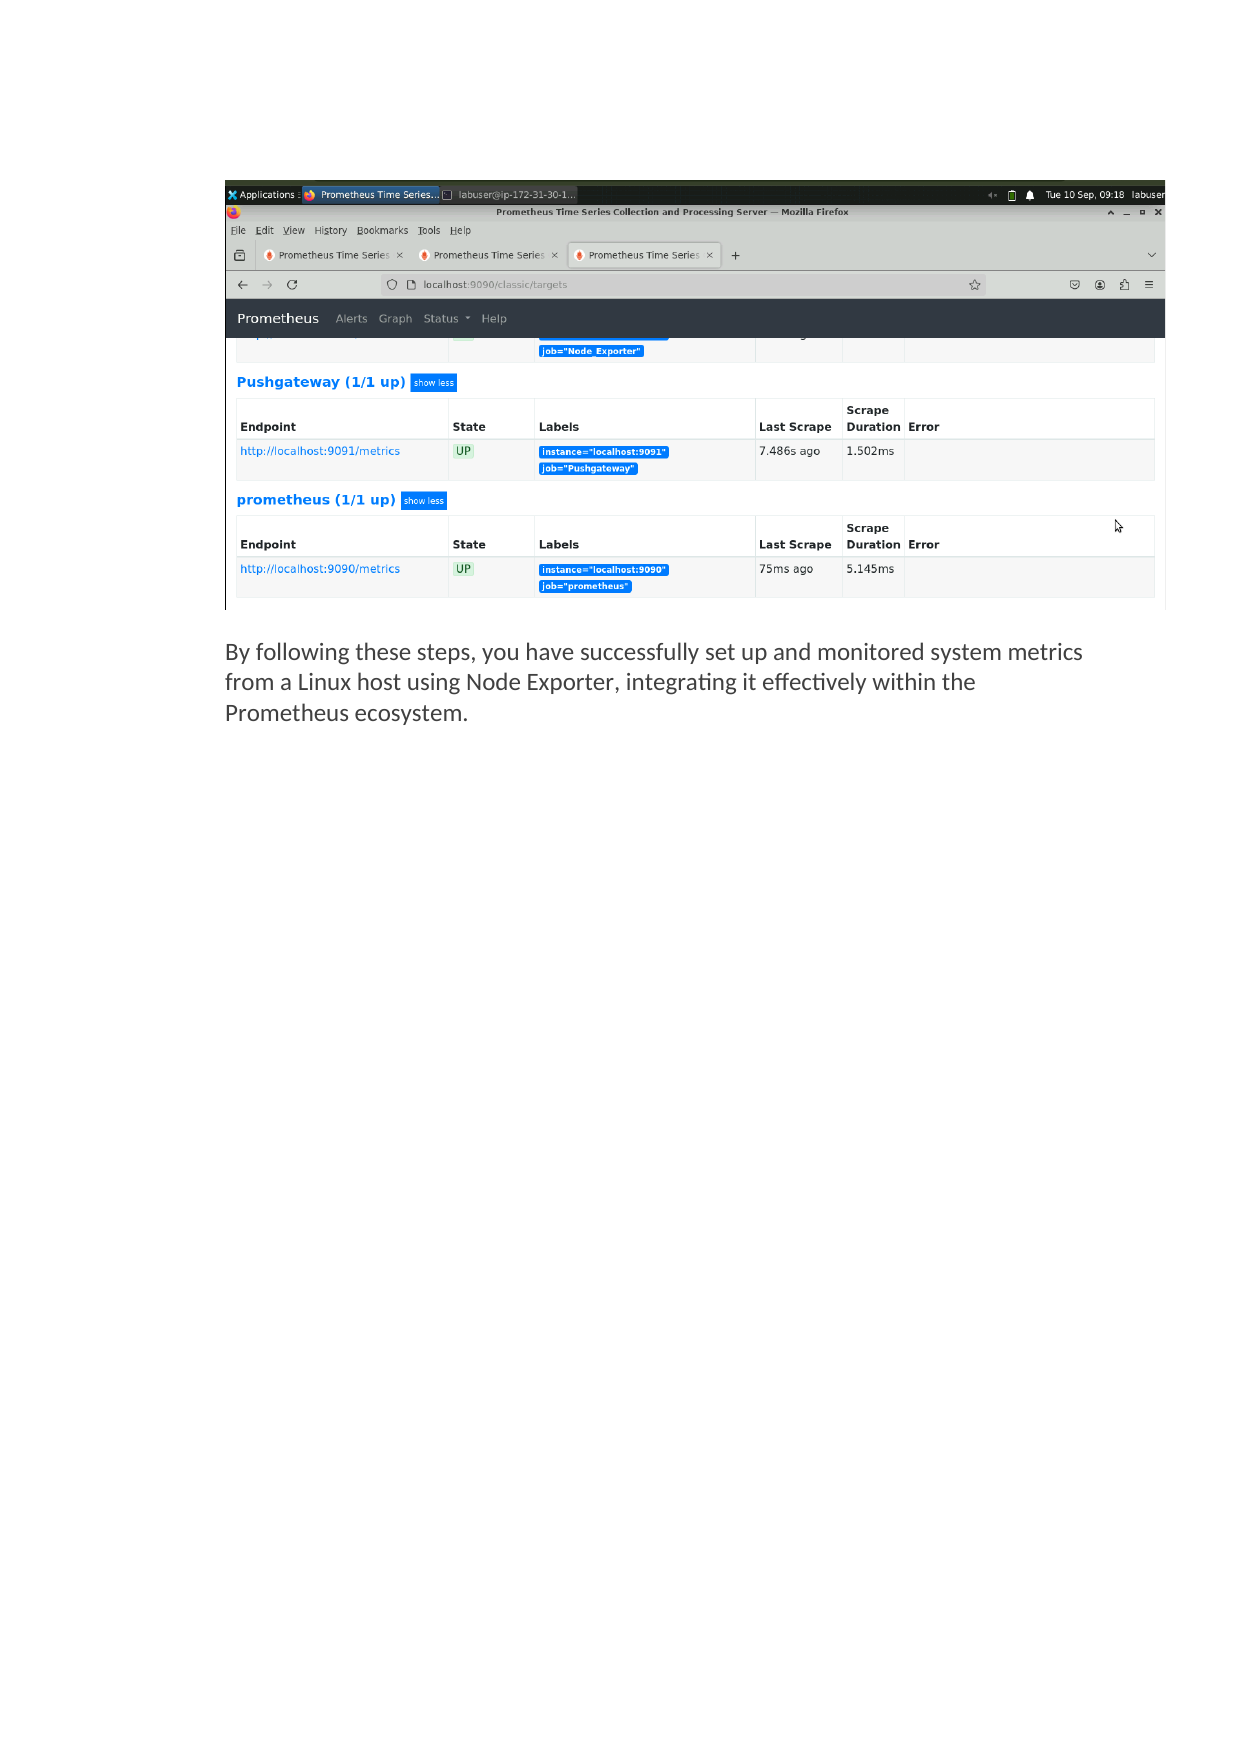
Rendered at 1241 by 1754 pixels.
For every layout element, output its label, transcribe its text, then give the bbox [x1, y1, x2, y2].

picture [225, 180, 1166, 610]
list By following these steps, you have successfully set up and monitored system metrics from a Linux host using Node Exporter, integrating it effectively within the Prometheus ecosystem. [225, 636, 1090, 784]
